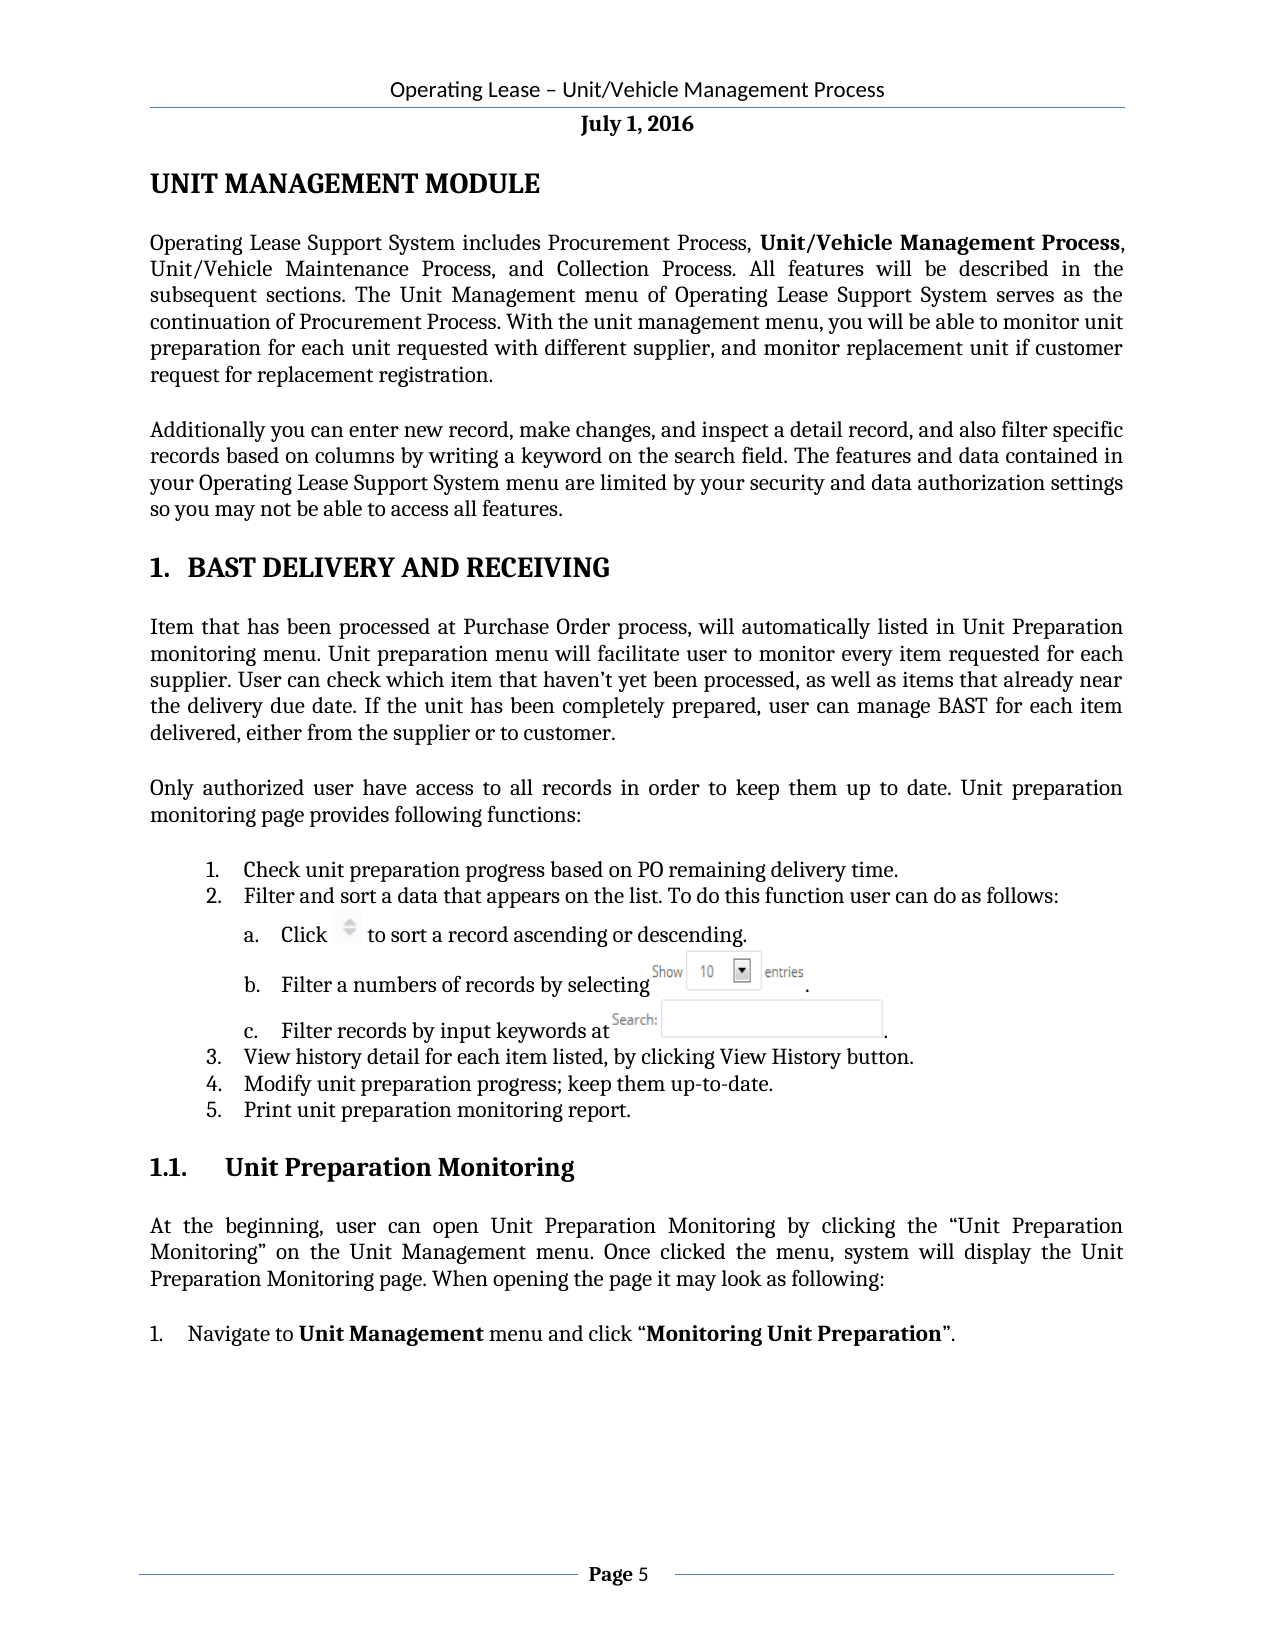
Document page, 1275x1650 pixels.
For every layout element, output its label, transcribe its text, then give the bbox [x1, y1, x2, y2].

text Item that has been processed at Purchase Order process, will automatically listed in Unit Preparation monitoring menu. Unit preparation menu will facilitate user to monitor every item requested for each supplier. User can check which item that haven’t yet been processed, as well as items that already near the delivery due date. If the unit has been completely prepared, user can manage BAST for each item delivered, either from the supplier or to customer. [150, 614, 1125, 746]
subtitle Unit Preparation Monitoring [150, 1152, 1125, 1183]
list Navigate to Unit Management menu and click “Monitoring Unit Preparation”. [150, 1321, 1125, 1347]
subtitle BAST DELIVERY AND RECEIVING [150, 551, 1125, 585]
text Additionally you can enter new record, make changes, and inspect a detail record, and also filter specific records based on columns by writing a keyword on the search field. The features and data contained in your Operating Lease Support System menu are limited by your security and data authorization settings so you may not be able to access all features. [150, 417, 1125, 522]
list Click to sort a record ascending or descending. [244, 910, 1125, 948]
list Filter and sort a data that appears on the list. To do this function user can do as follows: [206, 883, 1125, 910]
list View history detail for each item listed, by clicking View History button. [206, 1044, 1125, 1070]
list Filter a numbers of records by selecting. [244, 948, 1125, 998]
picture [610, 997, 884, 1039]
picture [650, 948, 805, 992]
text Operating Lease Support System includes Procurement Process, Unit/Vehicle Management Process, Unit/Vehicle Maintenance Process, and Collection Process. All features will be described in the subsequent sections. The Unit Management menu of Operating Lease Support System serves as the continuation of Procurement Process. With the unit management menu, you will be able to monitor unit preparation for each unit requested with different supplier, and monitor replacement unit if customer request for replacement registration. [150, 229, 1125, 388]
text At the beginning, user can open Unit Preparation Monitoring by clicking the “Unit Preparation Monitoring” on the Unit Management menu. Once clicked the menu, system will display the Unit Preparation Monitoring page. When opening the page it may look as following: [150, 1213, 1125, 1292]
list Check unit preparation progress based on PO remaining delivery time. [206, 857, 1125, 883]
list Modify unit preparation progress; keep them up-to-date. [206, 1070, 1125, 1097]
list Print unit preparation monitoring report. [206, 1097, 1125, 1123]
subtitle UNIT MANAGEMENT MODULE [150, 167, 1125, 200]
text Only authorized user have access to all records in order to keep them up to date. Unit preparation monitoring page provides following functions: [150, 775, 1125, 828]
picture [332, 909, 363, 943]
